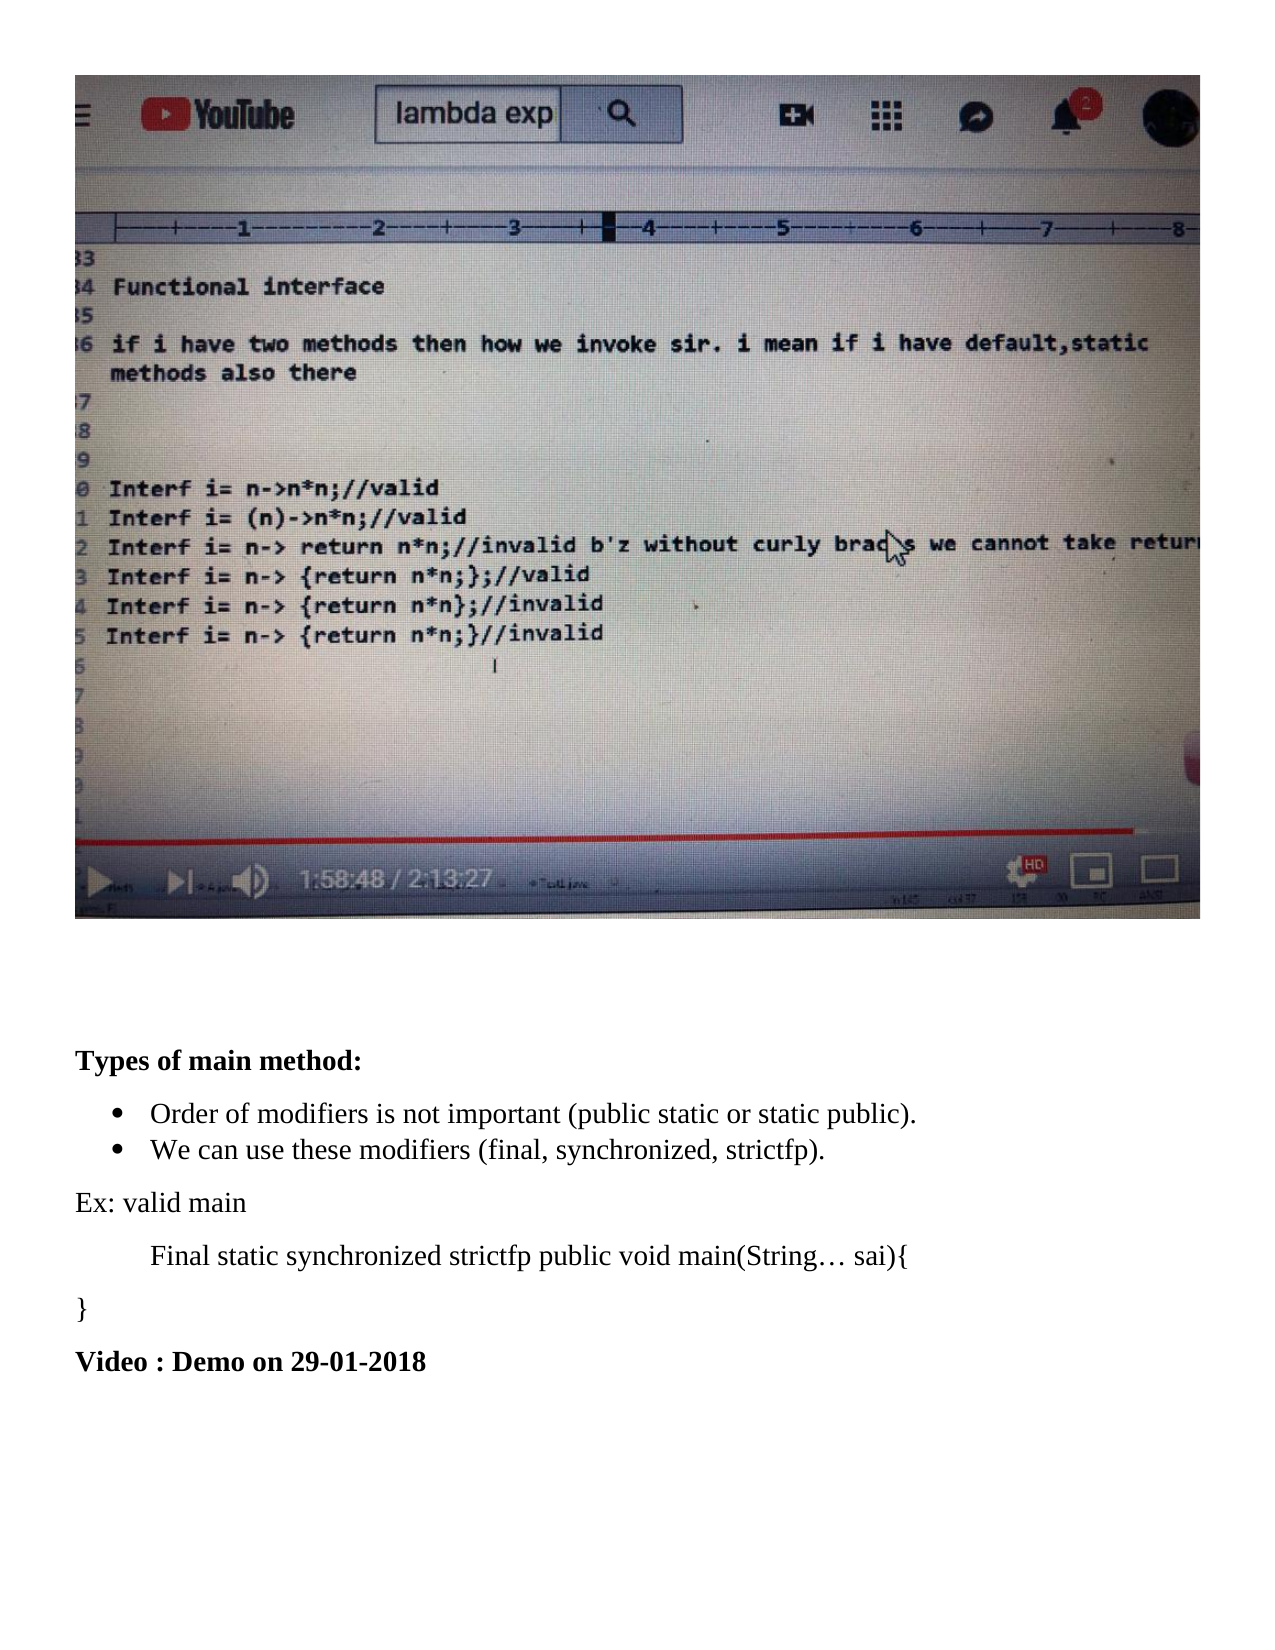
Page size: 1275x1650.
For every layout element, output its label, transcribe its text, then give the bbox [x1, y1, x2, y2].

text } [75, 1291, 1200, 1324]
text Types of main method: [75, 1043, 1200, 1077]
list Order of modifiers is not important (public static or static public). [112, 1096, 1200, 1130]
text Video : Demo on 29-01-2018 [75, 1344, 1200, 1377]
list We can use these modifiers (final, synchronized, strictfp). [112, 1132, 1200, 1166]
text Ex: valid main [75, 1185, 1200, 1219]
picture [75, 75, 1200, 919]
text Final static synchronized strictfp public void main(String… sai){ [75, 1238, 1200, 1272]
